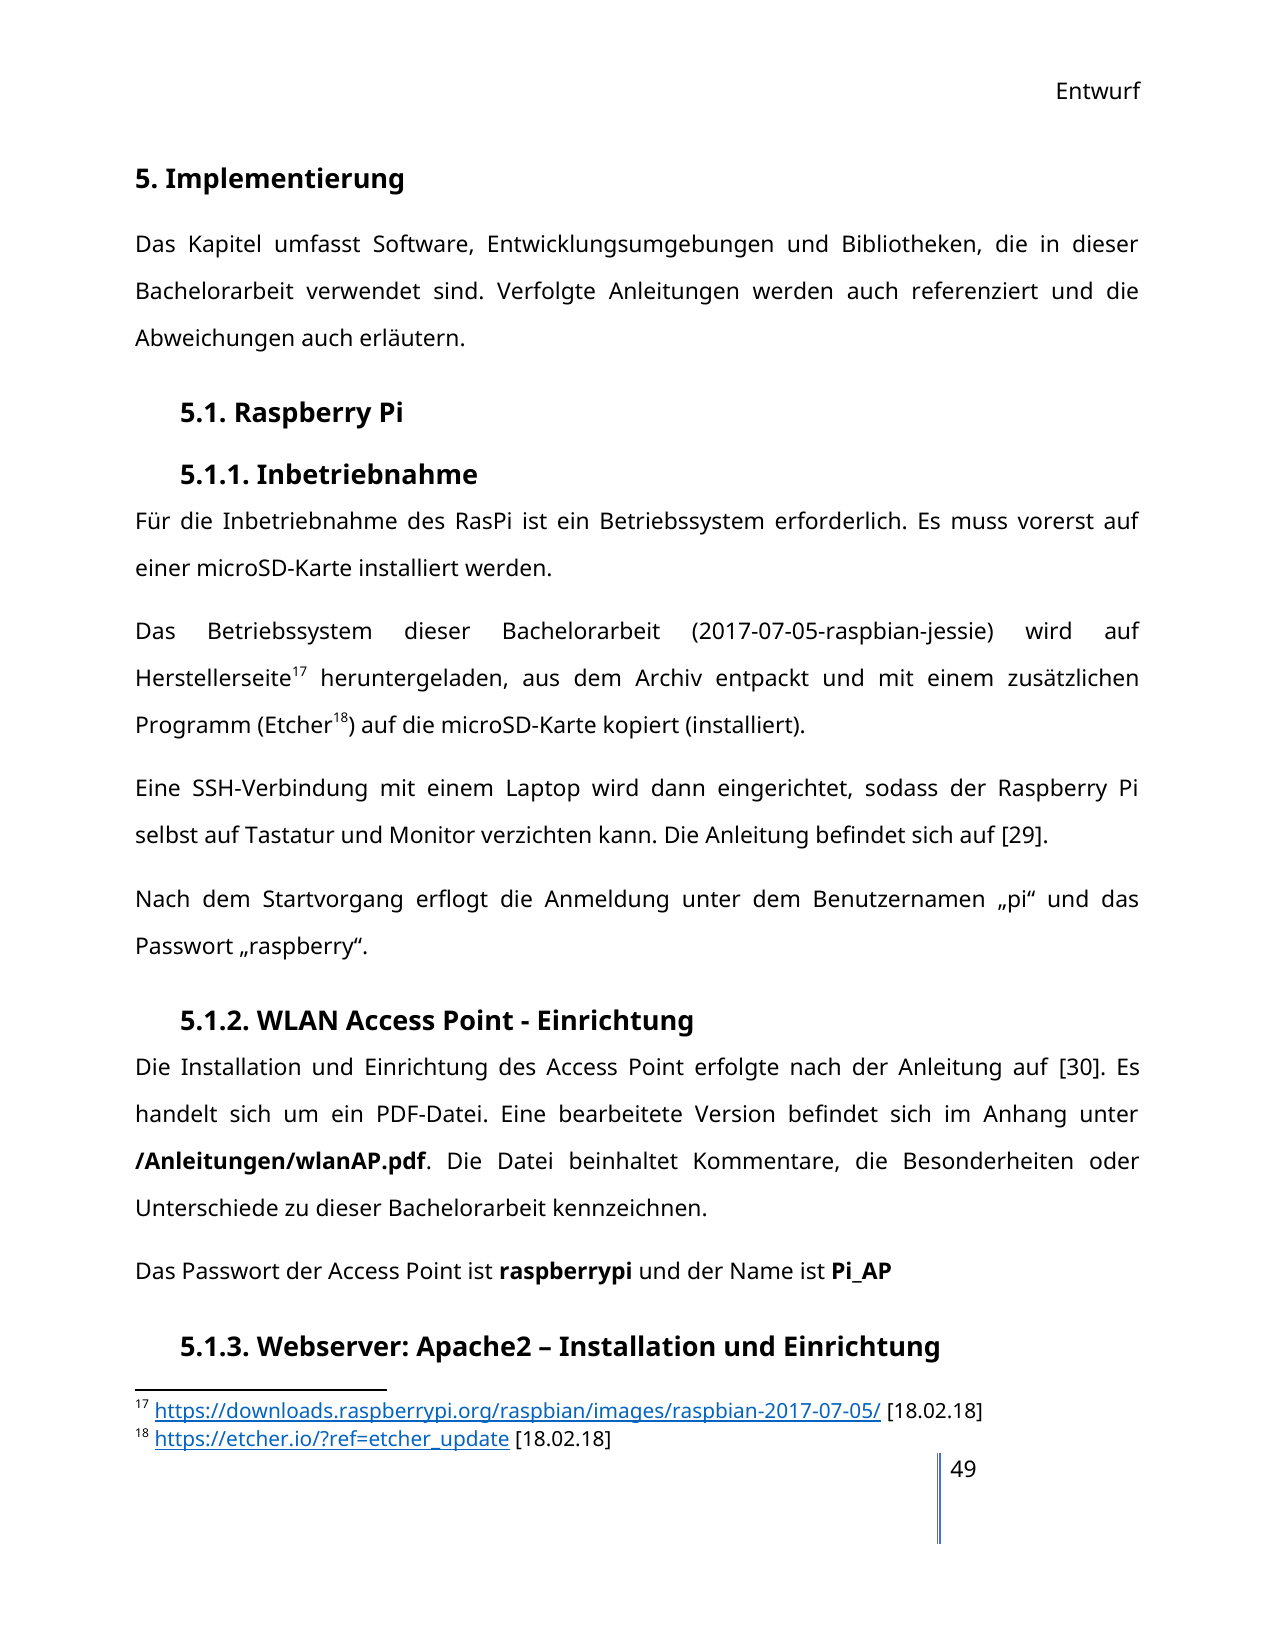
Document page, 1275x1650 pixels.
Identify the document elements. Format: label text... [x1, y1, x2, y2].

subtitle Inbetriebnahme [180, 455, 1140, 492]
text Das Kapitel umfasst Software, Entwicklungsumgebungen und Bibliotheken, die in dieser Bachelorarbeit verwendet sind. Verfolgte Anleitungen werden auch referenziert und die Abweichungen auch erläutern. [135, 228, 1140, 353]
text Das Betriebssystem dieser Bachelorarbeit (2017-07-05-raspbian-jessie) wird auf Herstellerseite heruntergeladen, aus dem Archiv entpackt und mit einem zusätzlichen Programm (Etcher) auf die microSD-Karte kopiert (installiert). [135, 615, 1140, 740]
text Für die Inbetriebnahme des RasPi ist ein Betriebssystem erforderlich. Es muss vorerst auf einer microSD-Karte installiert werden. [135, 505, 1140, 583]
text Das Passwort der Access Point ist raspberrypi und der Name ist Pi_AP [135, 1255, 1140, 1286]
text Die Installation und Einrichtung des Access Point erfolgte nach der Anleitung auf . Es handelt sich um ein PDF-Datei. Eine bearbeitete Version befindet sich im Anhang unter /Anleitungen/wlanAP.pdf. Die Datei beinhaltet Kommentare, die Besonderheiten oder Unterschiede zu dieser Bachelorarbeit kennzeichnen. [135, 1051, 1140, 1223]
subtitle Raspberry Pi [180, 393, 1140, 430]
subtitle Webserver: Apache2 – Installation und Einrichtung [180, 1327, 1140, 1364]
text Nach dem Startvorgang erflogt die Anmeldung unter dem Benutzernamen „pi“ und das Passwort „raspberry“. [135, 883, 1140, 961]
subtitle WLAN Access Point - Einrichtung [180, 1002, 1140, 1038]
text Eine SSH-Verbindung mit einem Laptop wird dann eingerichtet, sodass der Raspberry Pi selbst auf Tastatur und Monitor verzichten kann. Die Anleitung befindet sich auf . [135, 772, 1140, 851]
subtitle Implementierung [135, 160, 1140, 197]
